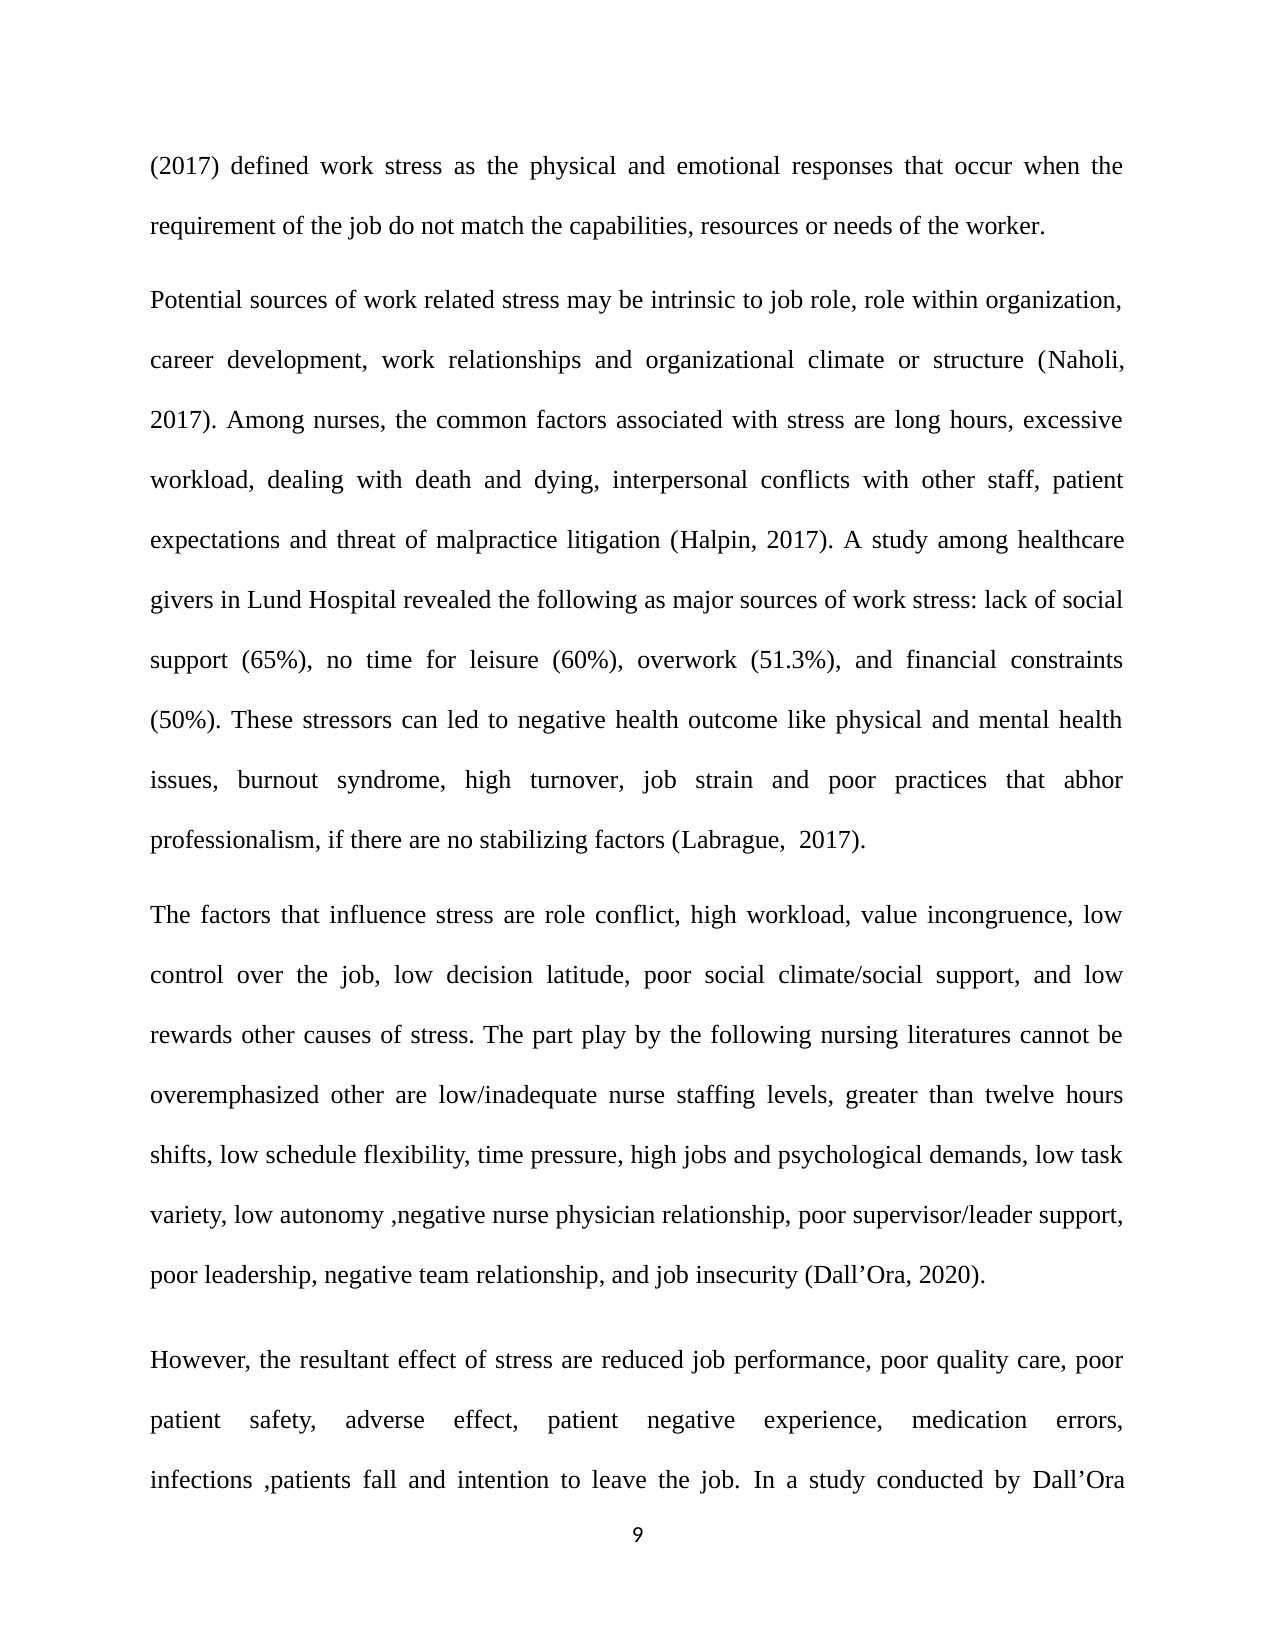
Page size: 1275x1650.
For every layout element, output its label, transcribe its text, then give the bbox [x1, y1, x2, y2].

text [150, 1344, 1125, 1494]
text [150, 150, 1125, 240]
text Potential sources of work related stress may be intrinsic to job role, role within organization, career development, work relationships and organizational climate or structure (Naholi, 2017). Among nurses, the common factors associated with stress are long hours, excessive workload, dealing with death and dying, interpersonal conflicts with other staff, patient expectations and threat of malpractice litigation (Halpin, 2017). A study among healthcare givers in Lund Hospital revealed the following as major sources of work stress: lack of social support (65%), no time for leisure (60%), overwork (51.3%), and financial constraints (50%). These stressors can led to negative health outcome like physical and mental health issues, burnout syndrome, high turnover, job strain and poor practices that abhor professionalism, if there are no stabilizing factors (Labrague, 2017). [150, 284, 1125, 854]
text The factors that influence stress are role conflict, high workload, value incongruence, low control over the job, low decision latitude, poor social climate/social support, and low rewards other causes of stress. The part play by the following nursing literatures cannot be overemphasized other are low/inadequate nurse staffing levels, greater than twelve hours shifts, low schedule flexibility, time pressure, high jobs and psychological demands, low task variety, low autonomy ,negative nurse physician relationship, poor supervisor/leader support, poor leadership, negative team relationship, and job insecurity (Dall’Ora, 2020). [150, 899, 1125, 1289]
